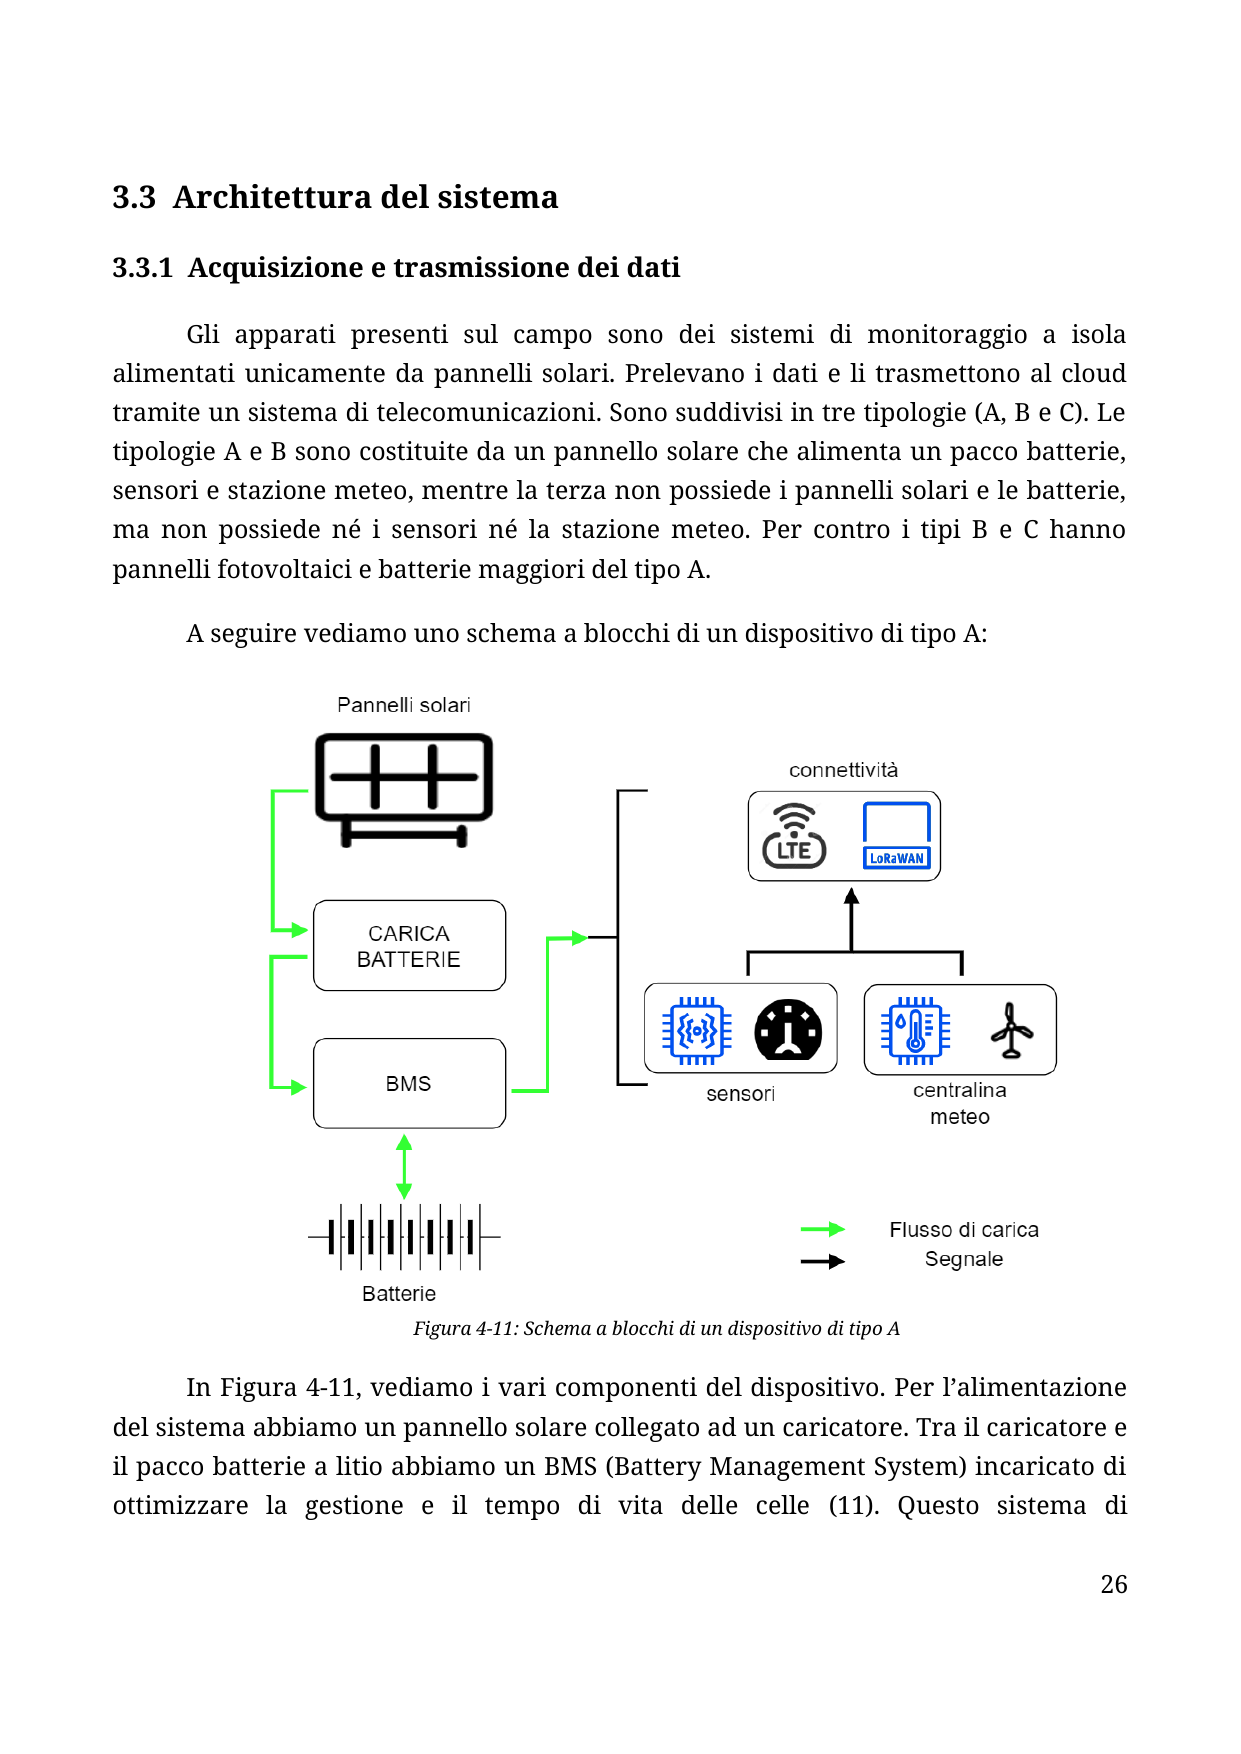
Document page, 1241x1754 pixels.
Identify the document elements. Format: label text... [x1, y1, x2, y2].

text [112, 1370, 1128, 1522]
picture [243, 679, 1071, 1312]
text A seguire vediamo uno schema a blocchi di un dispositivo di tipo A: [112, 616, 1128, 649]
subtitle Acquisizione e trasmissione dei dati [112, 249, 1128, 286]
text Gli apparati presenti sul campo sono dei sistemi di monitoraggio a isola alimentati unicamente da pannelli solari. Prelevano i dati e li trasmettono al cloud tramite un sistema di telecomunicazioni. Sono suddivisi in tre tipologie (A, B e C). Le tipologie A e B sono costituite da un pannello solare che alimenta un pacco batterie, sensori e stazione meteo, mentre la terza non possiede i pannelli solari e le batterie, ma non possiede né i sensori né la stazione meteo. Per contro i tipi B e C hanno pannelli fotovoltaici e batterie maggiori del tipo A. [112, 316, 1128, 585]
subtitle Architettura del sistema [112, 175, 1128, 218]
